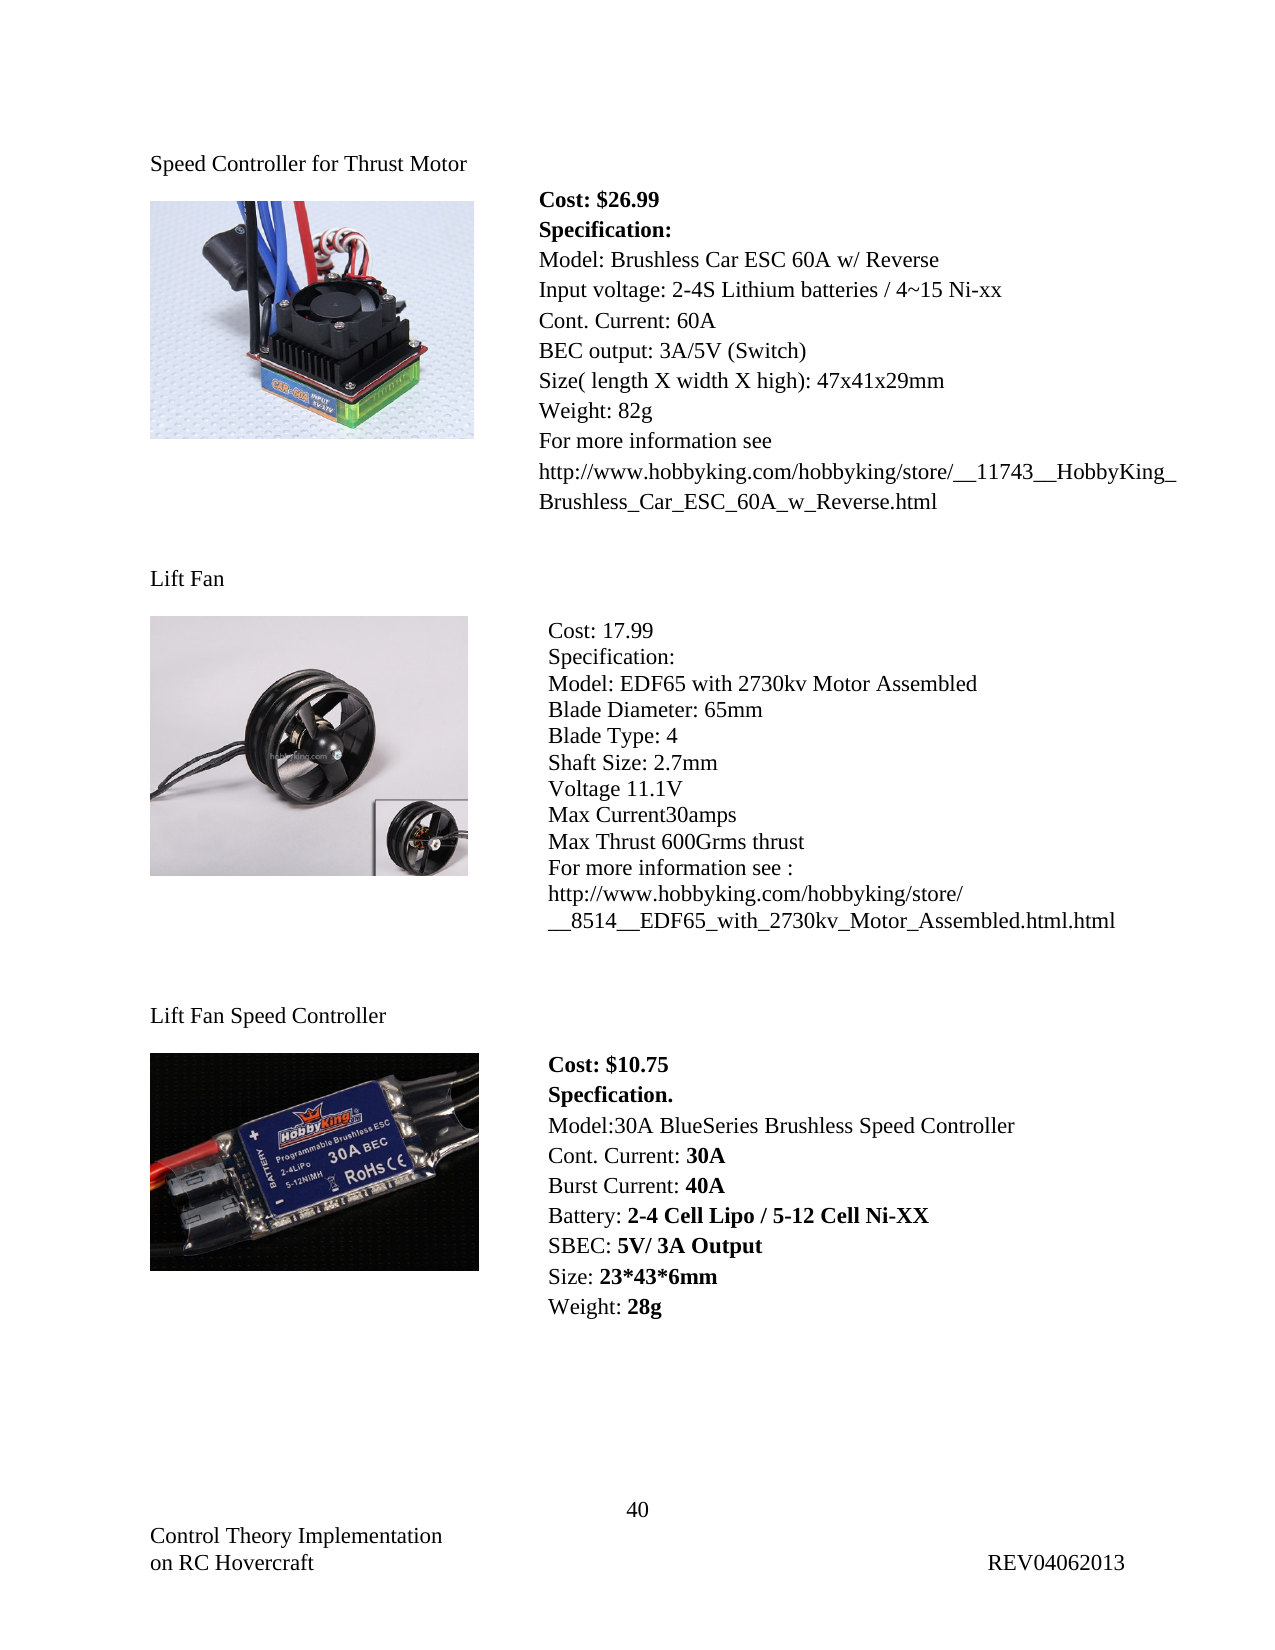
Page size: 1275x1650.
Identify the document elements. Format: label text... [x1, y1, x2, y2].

picture [150, 1053, 479, 1271]
text Speed Controller for Thrust Motor [150, 150, 1125, 176]
picture [150, 201, 475, 439]
picture [150, 616, 468, 876]
text Lift Fan Speed Controller [150, 1002, 1125, 1029]
text Lift Fan [150, 565, 1125, 592]
